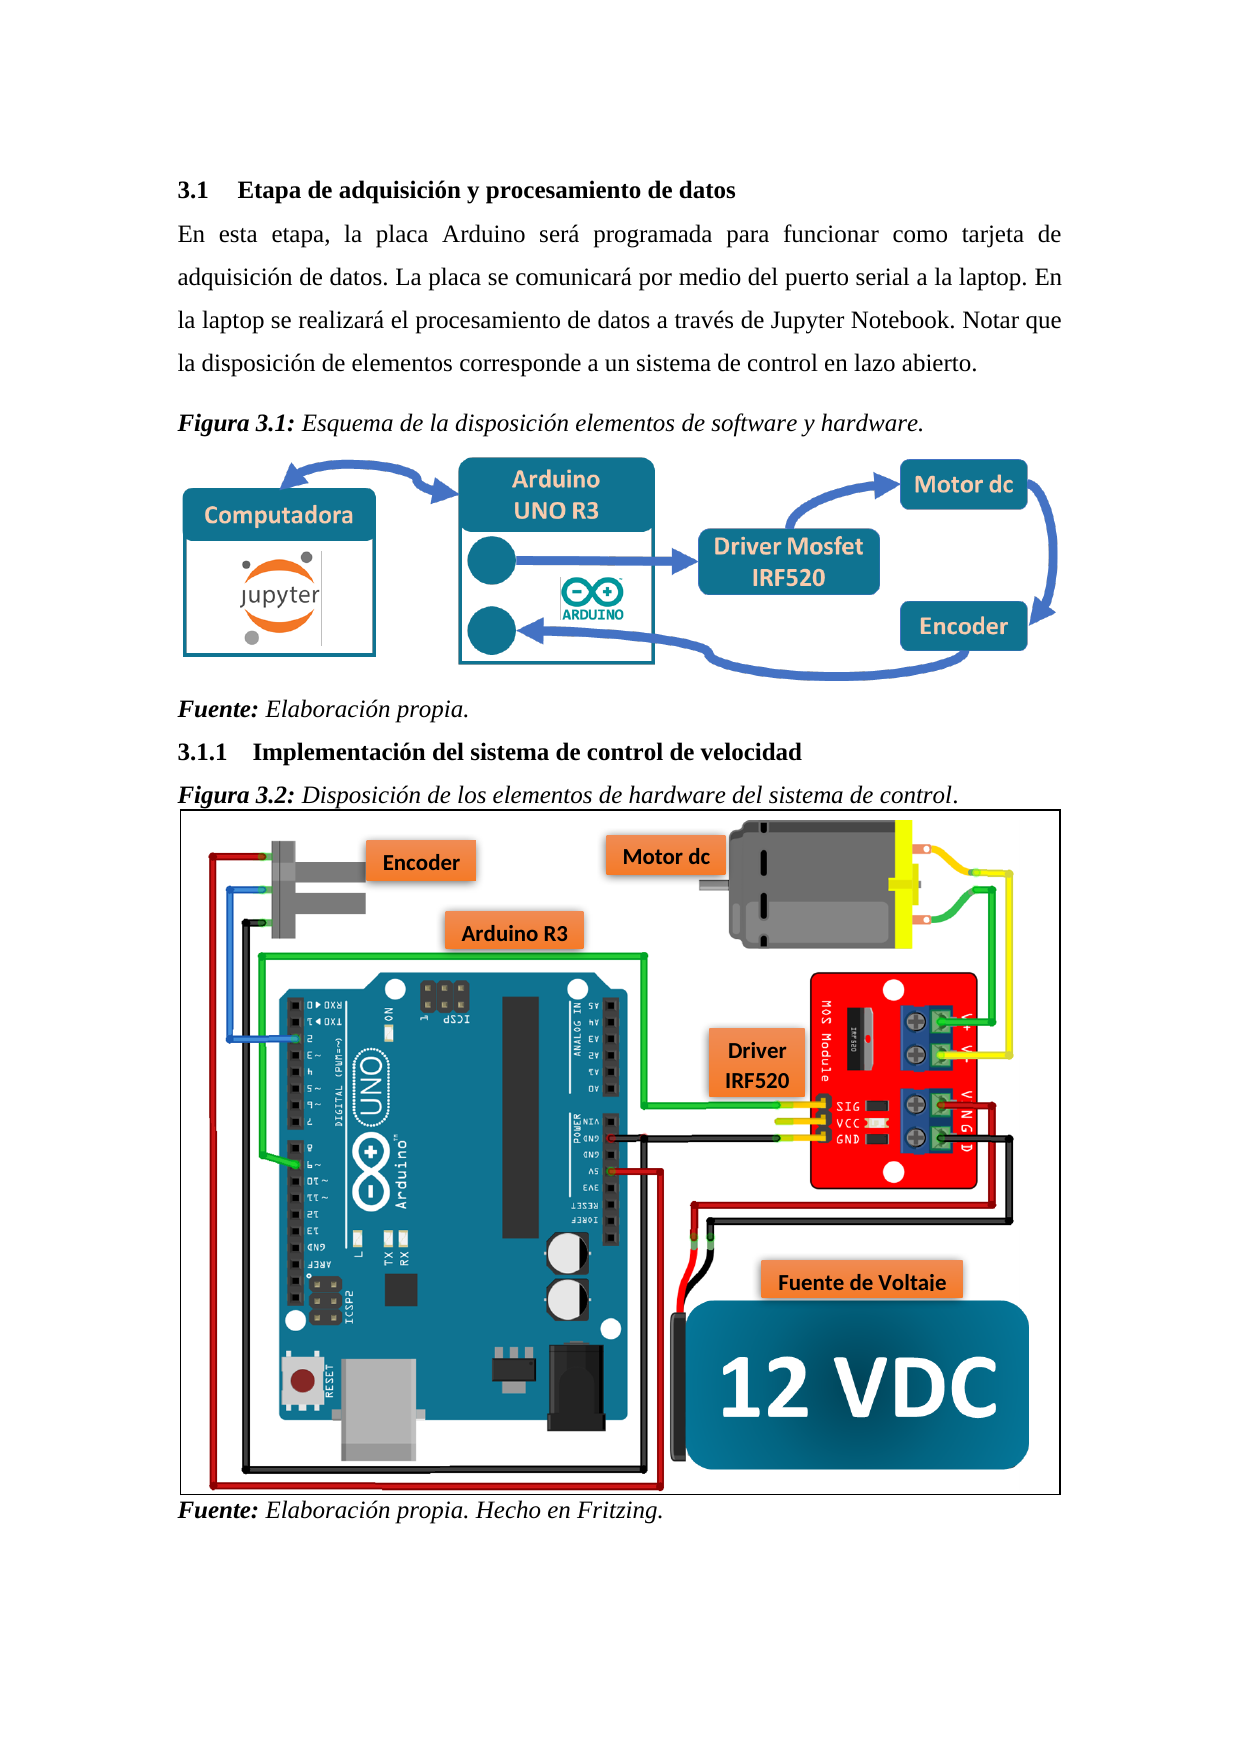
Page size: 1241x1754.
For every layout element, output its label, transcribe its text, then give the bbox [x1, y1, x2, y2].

subtitle Etapa de adquisición y procesamiento de datos [177, 176, 1063, 204]
picture [205, 820, 1054, 1494]
text En esta etapa, la placa Arduino será programada para funcionar como tarjeta de adquisición de datos. La placa se comunicará por medio del puerto serial a la laptop. En la laptop se realizará el procesamiento de datos a través de Jupyter Notebook. Notar que la disposición de elementos corresponde a un sistema de control en lazo abierto. [177, 219, 1063, 377]
text Fuente: Elaboración propia. [177, 694, 1063, 723]
picture [182, 453, 1058, 681]
text Figura 3.1: Esquema de la disposición elementos de software y hardware. [177, 408, 1063, 437]
subtitle Implementación del sistema de control de velocidad [177, 737, 1063, 766]
text Figura 3.2: Disposición de los elementos de hardware del sistema de control. [177, 780, 1063, 809]
text Fuente: Elaboración propia. Hecho en Fritzing. [177, 1495, 1063, 1524]
